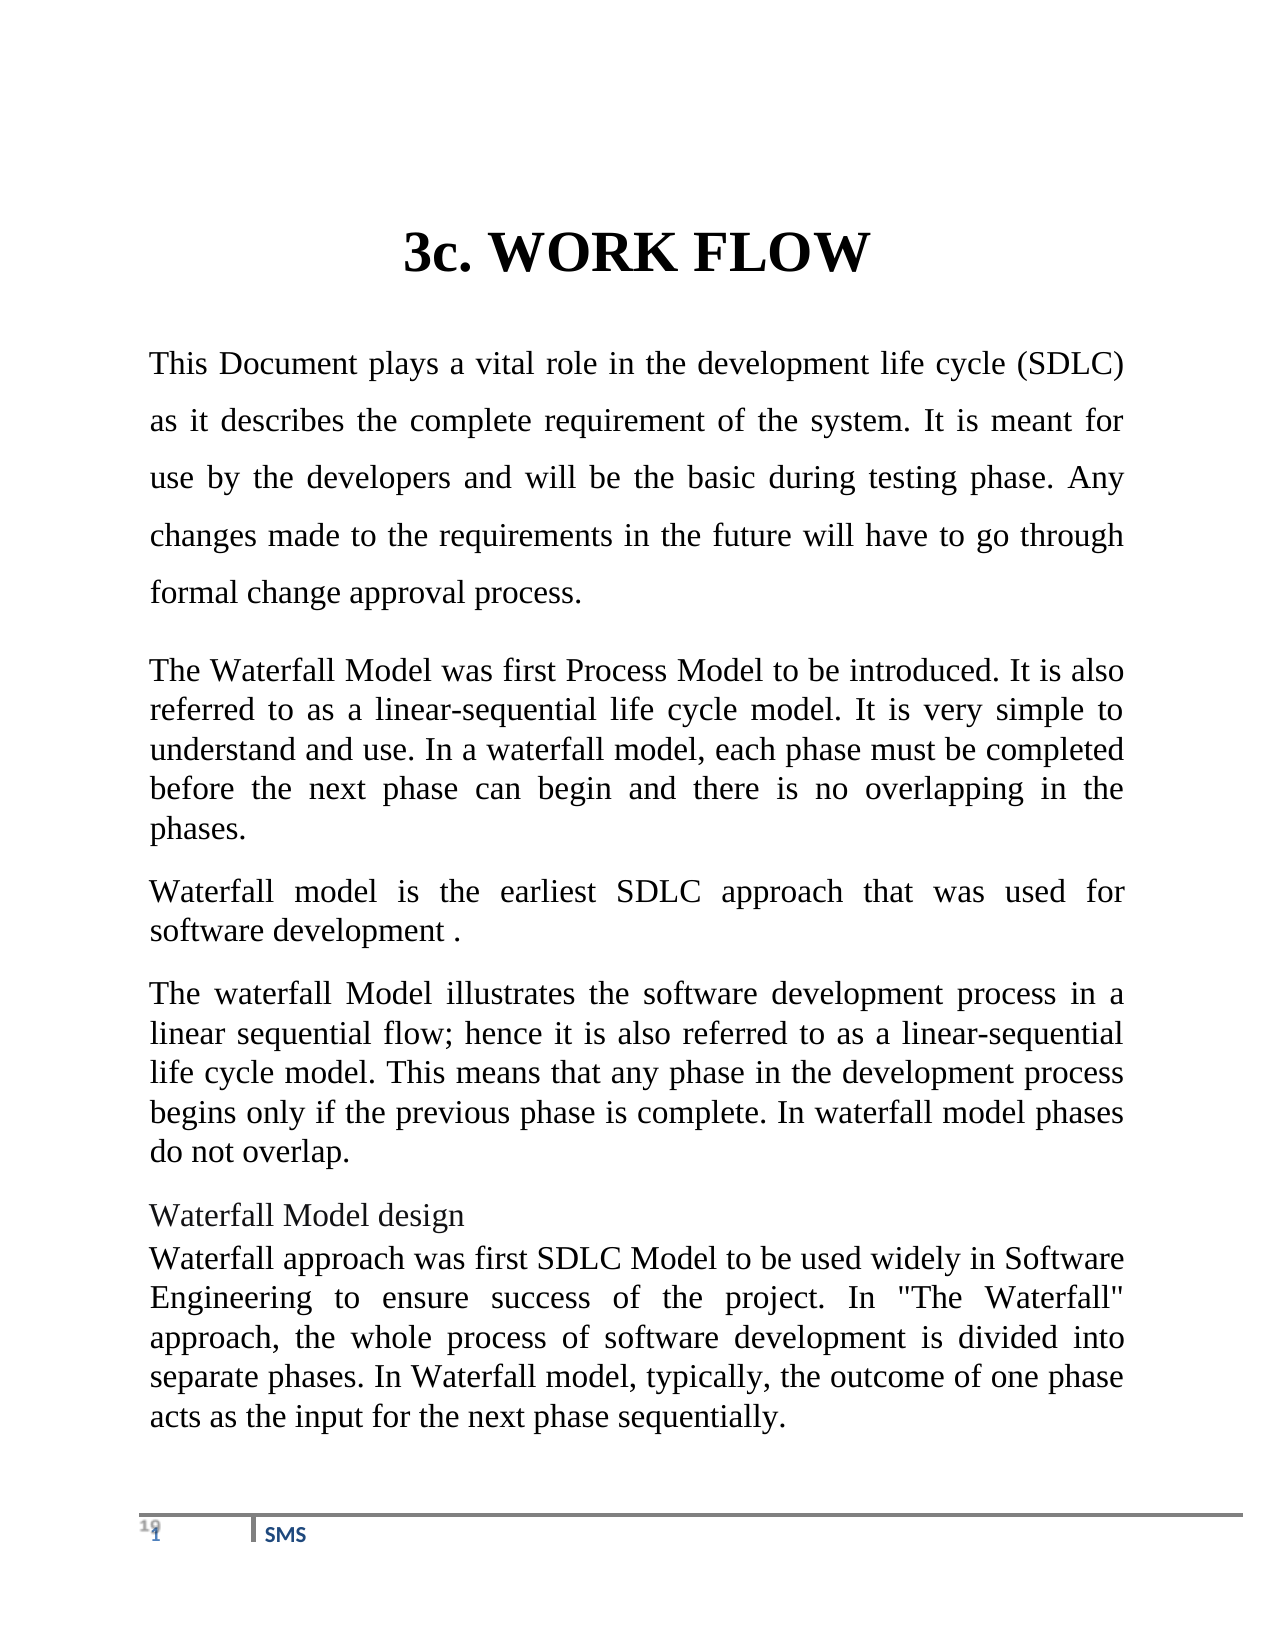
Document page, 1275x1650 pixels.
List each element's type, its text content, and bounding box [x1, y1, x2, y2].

text The waterfall Model illustrates the software development process in a linear sequential flow; hence it is also referred to as a linear-sequential life cycle model. This means that any phase in the development process begins only if the previous phase is complete. In waterfall model phases do not overlap. [148, 974, 1126, 1170]
text Waterfall approach was first SDLC Model to be used widely in Software Engineering to ensure success of the project. In "The Waterfall" approach, the whole process of software development is divided into separate phases. In Waterfall model, typically, the outcome of one phase acts as the input for the next phase sequentially. [148, 1238, 1126, 1434]
text Waterfall Model design [148, 1195, 1265, 1233]
picture [138, 1517, 162, 1536]
subtitle 3c. WORK FLOW [123, 216, 1152, 283]
text The Waterfall Model was first Process Model to be introduced. It is also referred to as a linear-sequential life cycle model. It is very simple to understand and use. In a waterfall model, each phase must be completed before the next phase can begin and there is no overlapping in the phases. [148, 650, 1126, 846]
text This Document plays a vital role in the development life cycle (SDLC) as it describes the complete requirement of the system. It is meant for use by the developers and will be the basic during testing phase. Any changes made to the requirements in the future will have to go through formal change approval process. [148, 344, 1126, 610]
text Waterfall model is the earliest SDLC approach that was used for software development . [148, 871, 1126, 949]
